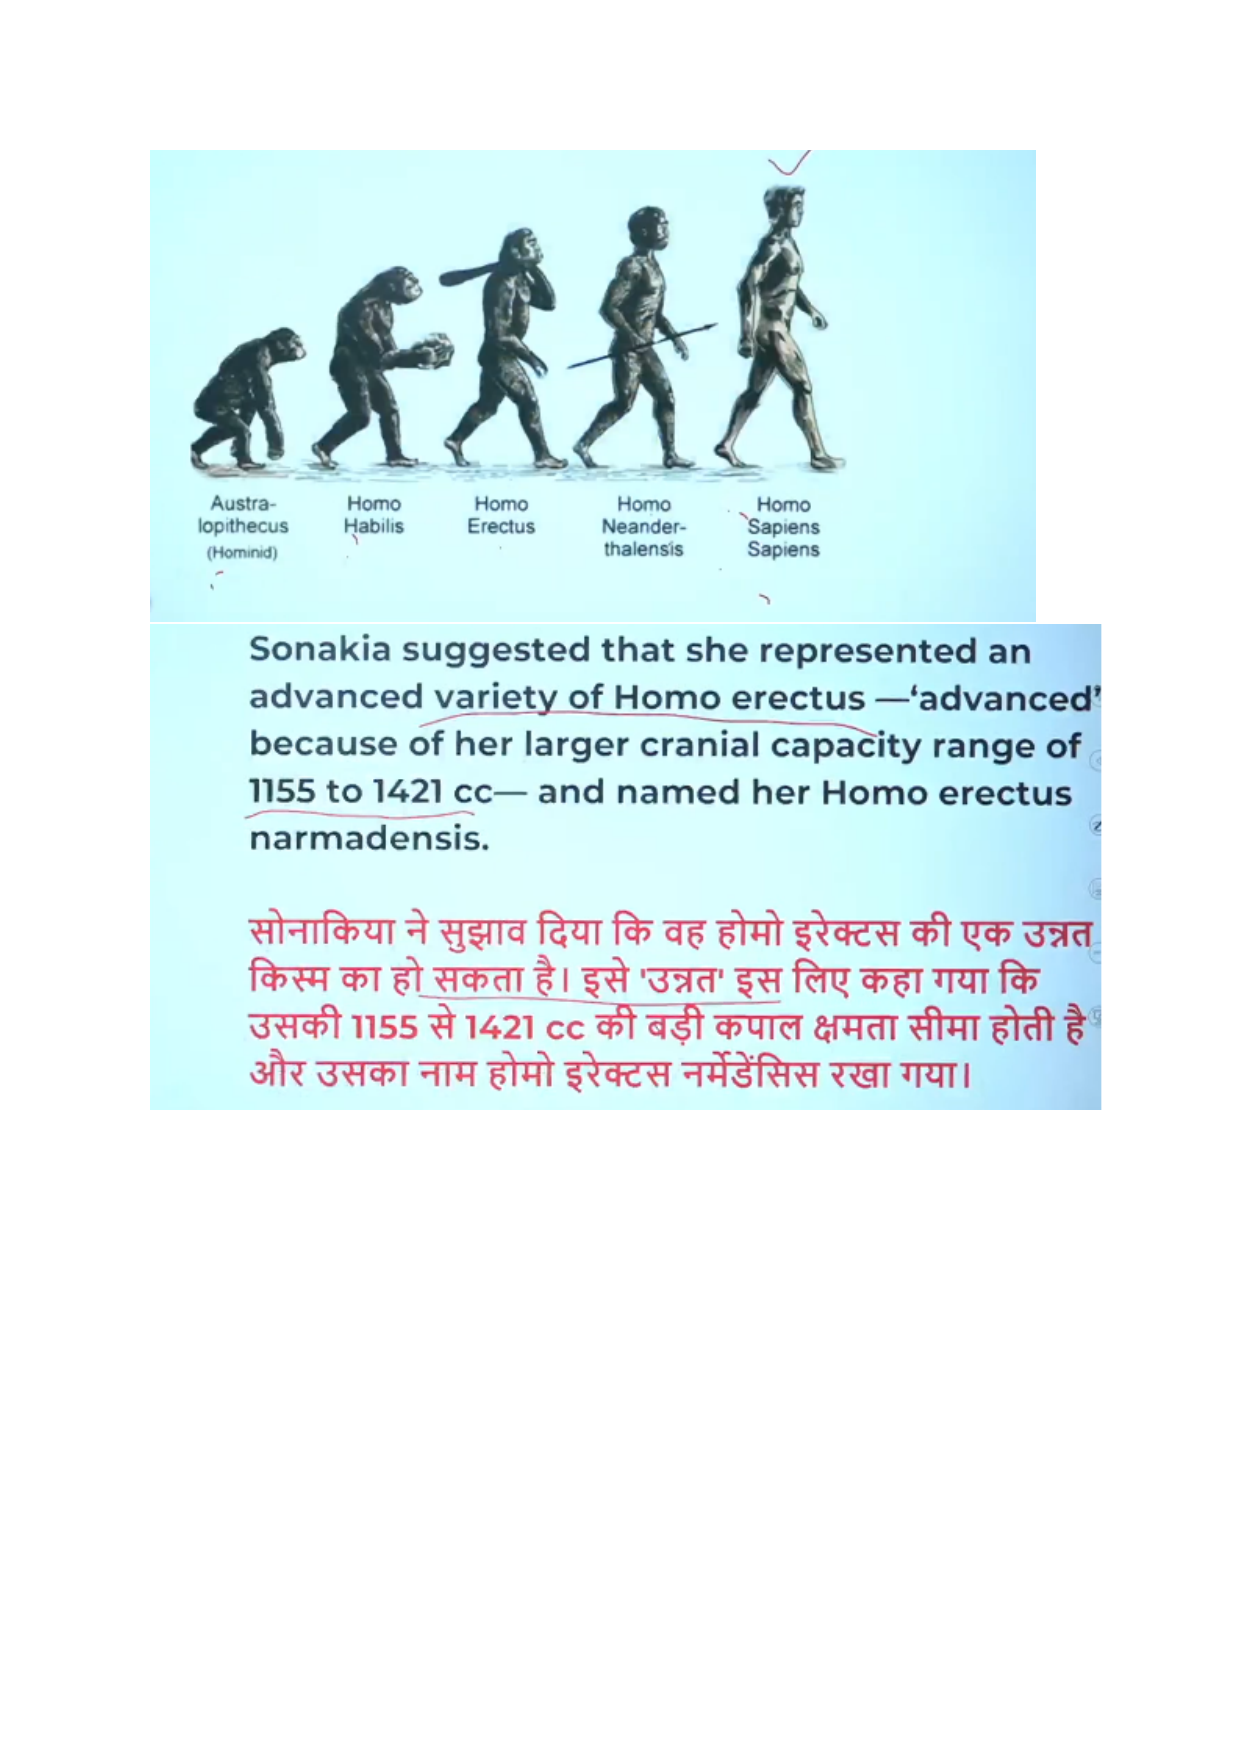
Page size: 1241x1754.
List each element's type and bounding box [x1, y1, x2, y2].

picture [150, 150, 1036, 622]
picture [150, 624, 1102, 1110]
